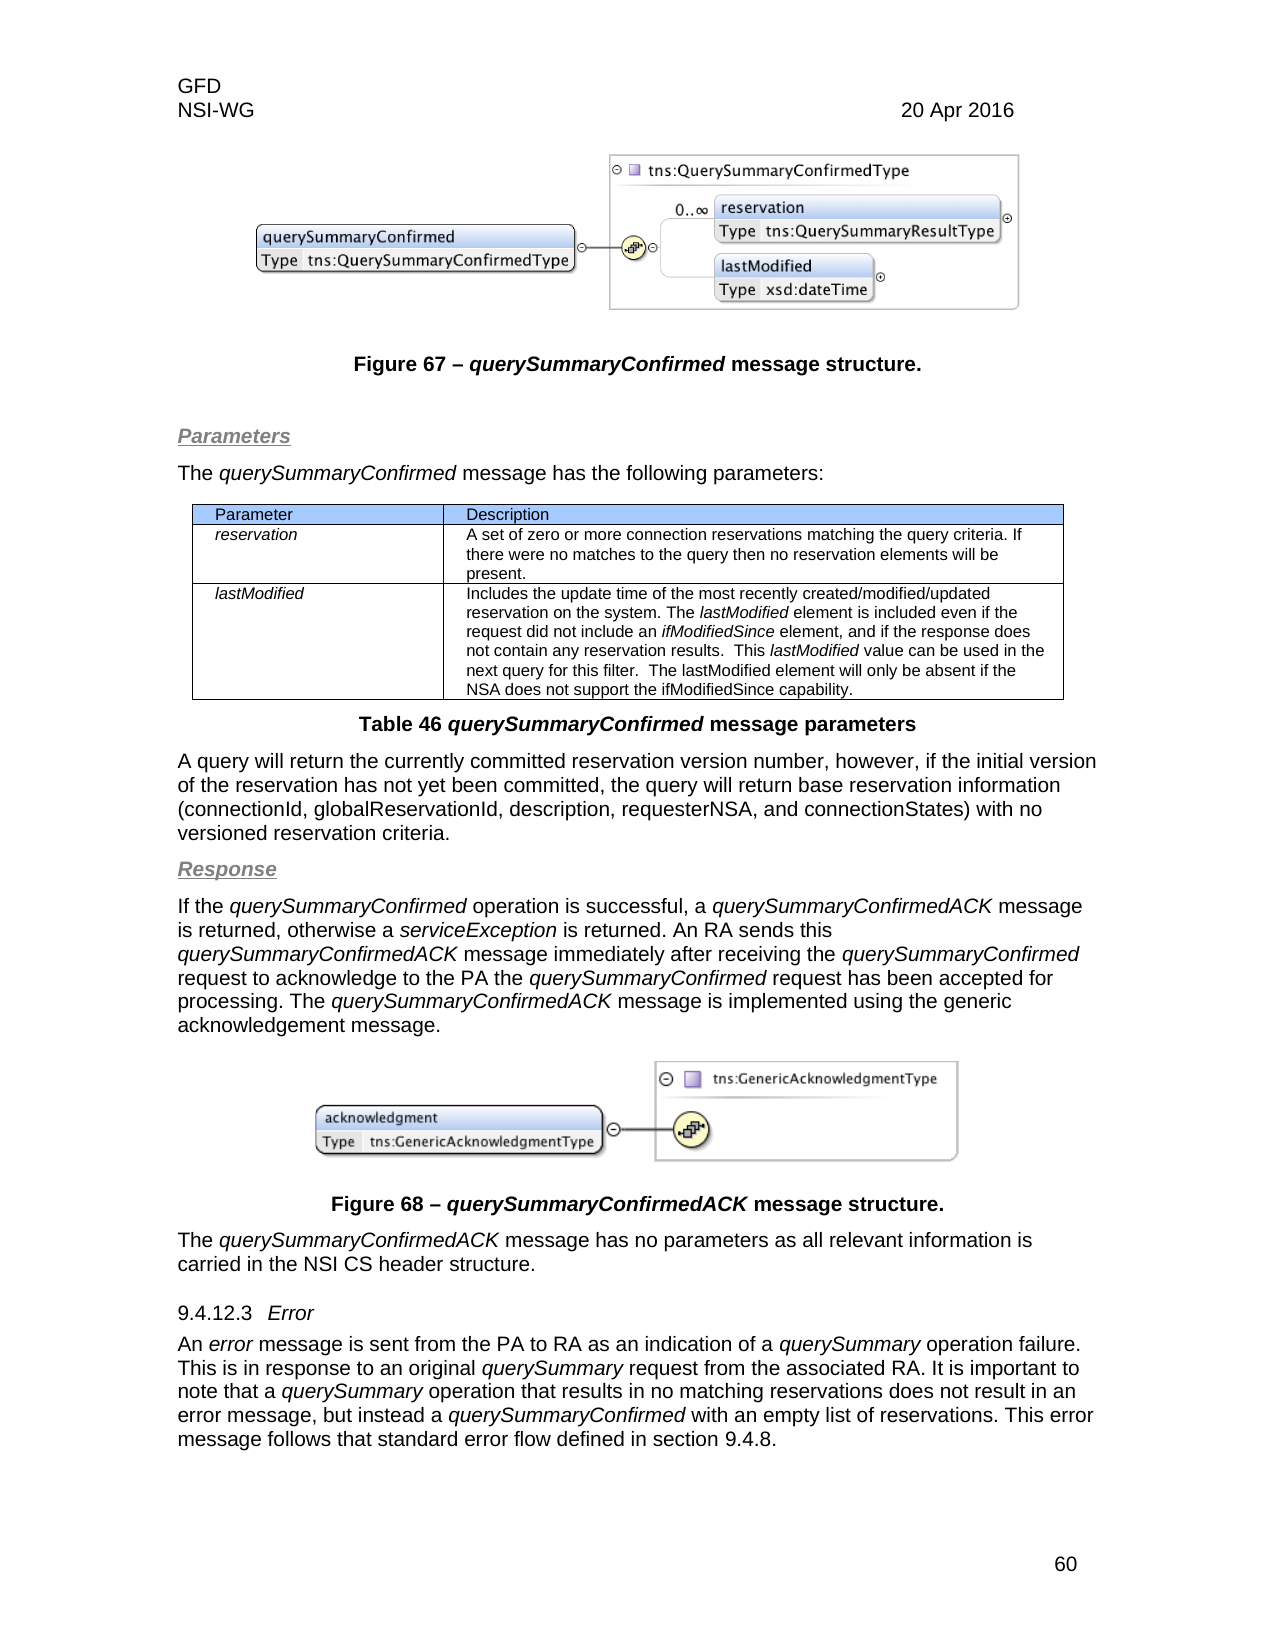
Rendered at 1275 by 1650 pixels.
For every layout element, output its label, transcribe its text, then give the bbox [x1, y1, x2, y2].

text The querySummaryConfirmedACK message has no parameters as all relevant information is carried in the NSI CS header structure. [177, 1228, 1098, 1276]
text If the querySummaryConfirmed operation is successful, a querySummaryConfirmedACK message is returned, otherwise a serviceException is returned. An RA sends this querySummaryConfirmedACK message immediately after receiving the querySummaryConfirmed request to acknowledge to the PA the querySummaryConfirmed request has been accepted for processing. The querySummaryConfirmedACK message is implemented using the generic acknowledgement message. [177, 893, 1098, 1037]
text Response [177, 857, 1098, 881]
picture [315, 1061, 960, 1163]
text Figure 67 – querySummaryConfirmed message structure. [177, 351, 1098, 375]
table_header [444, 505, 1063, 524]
text Parameters [177, 424, 1098, 448]
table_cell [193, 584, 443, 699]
text Table 46 querySummaryConfirmed message parameters [177, 712, 1098, 736]
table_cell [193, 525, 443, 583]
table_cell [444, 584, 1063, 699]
text A query will return the currently committed reservation version number, however, if the initial version of the reservation has not yet been committed, the query will return base reservation information (connectionId, globalReservationId, description, requesterNSA, and connectionStates) with no versioned reservation criteria. [177, 749, 1098, 844]
subtitle Error [177, 1301, 1098, 1325]
text An error message is sent from the PA to RA as an indication of a querySummary operation failure. This is in response to an original querySummary request from the associated RA. It is important to note that a querySummary operation that results in no matching reservations does not result in an error message, but instead a querySummaryConfirmed with an empty list of reservations. This error message follows that standard error flow defined in section 9.4.8. [177, 1331, 1098, 1451]
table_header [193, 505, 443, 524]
text Figure 68 – querySummaryConfirmedACK message structure. [177, 1192, 1098, 1216]
text The querySummaryConfirmed message has the following parameters: [177, 461, 1098, 485]
picture [250, 150, 1025, 315]
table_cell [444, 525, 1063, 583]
